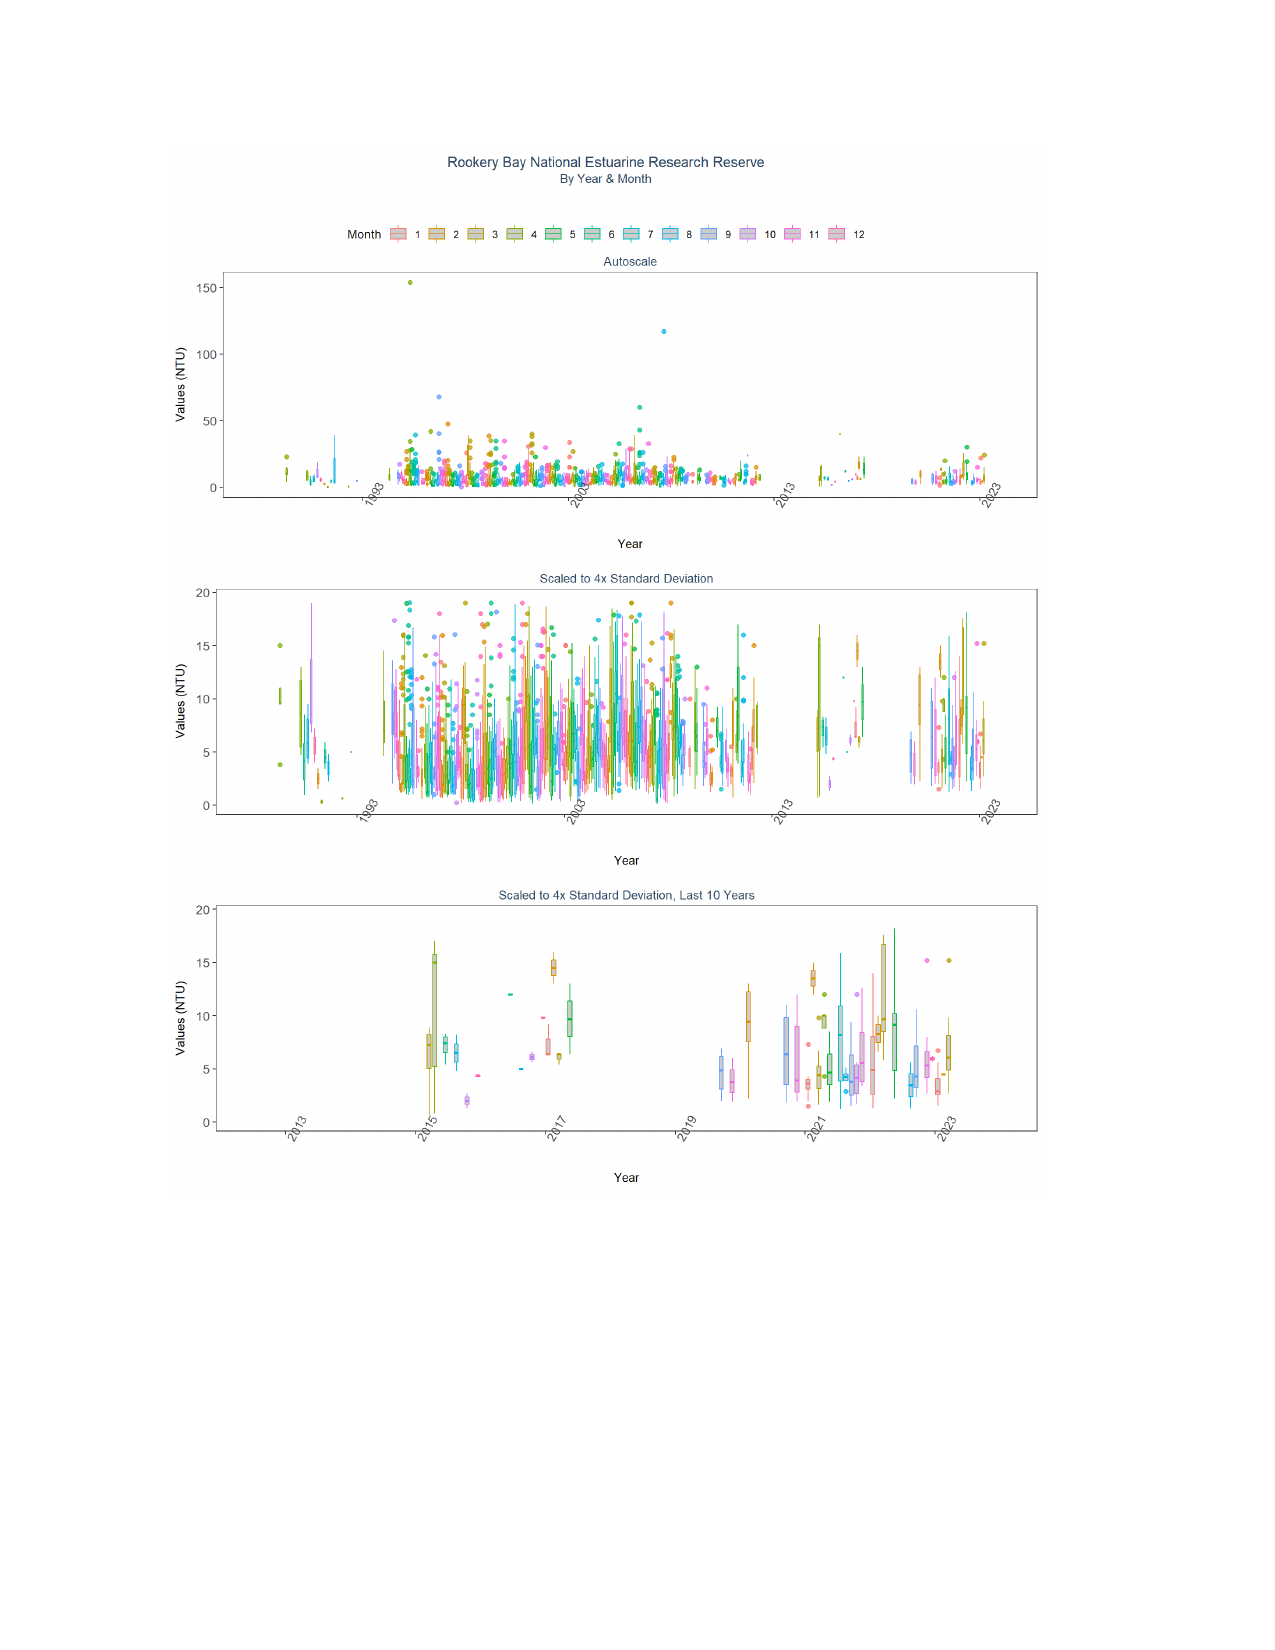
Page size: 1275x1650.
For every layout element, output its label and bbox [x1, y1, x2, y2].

picture [168, 150, 1044, 1200]
